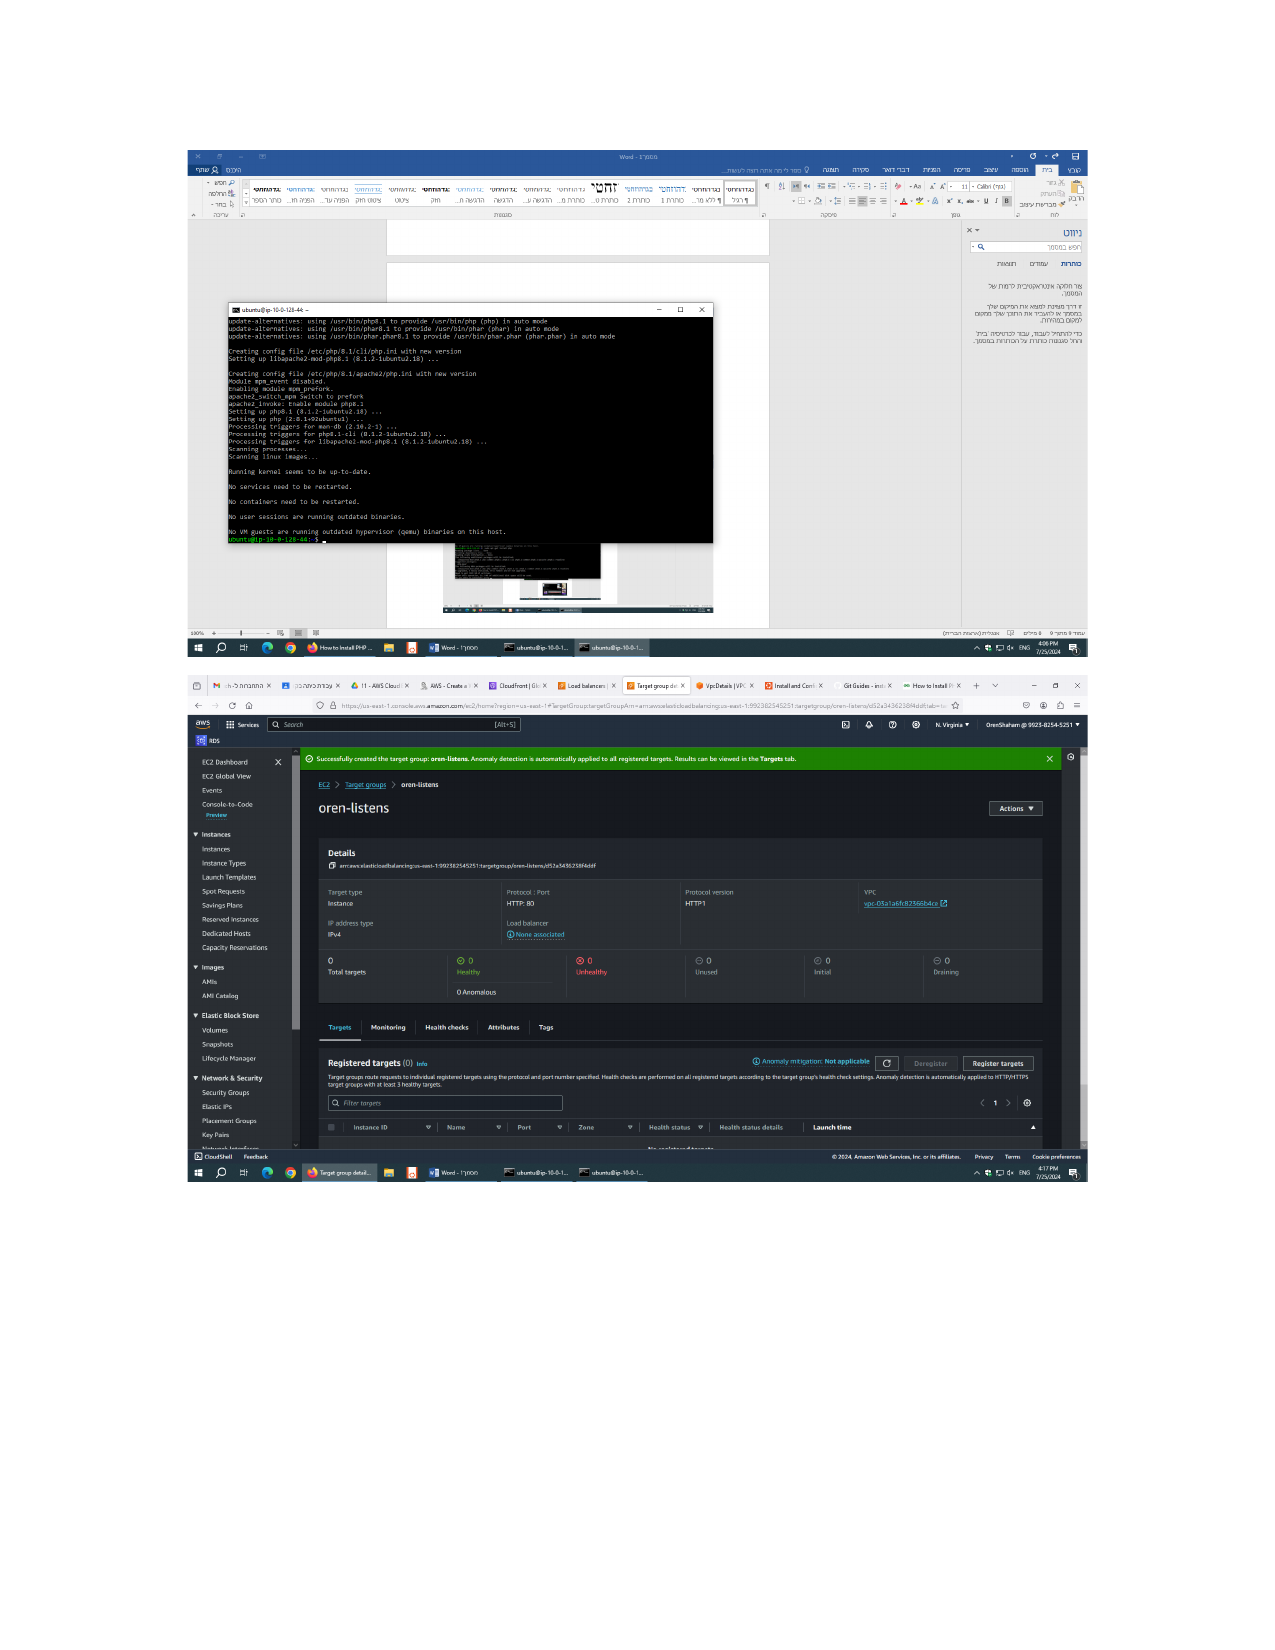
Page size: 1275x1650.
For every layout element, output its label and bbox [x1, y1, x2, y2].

picture [187, 675, 1088, 1182]
picture [187, 150, 1088, 657]
